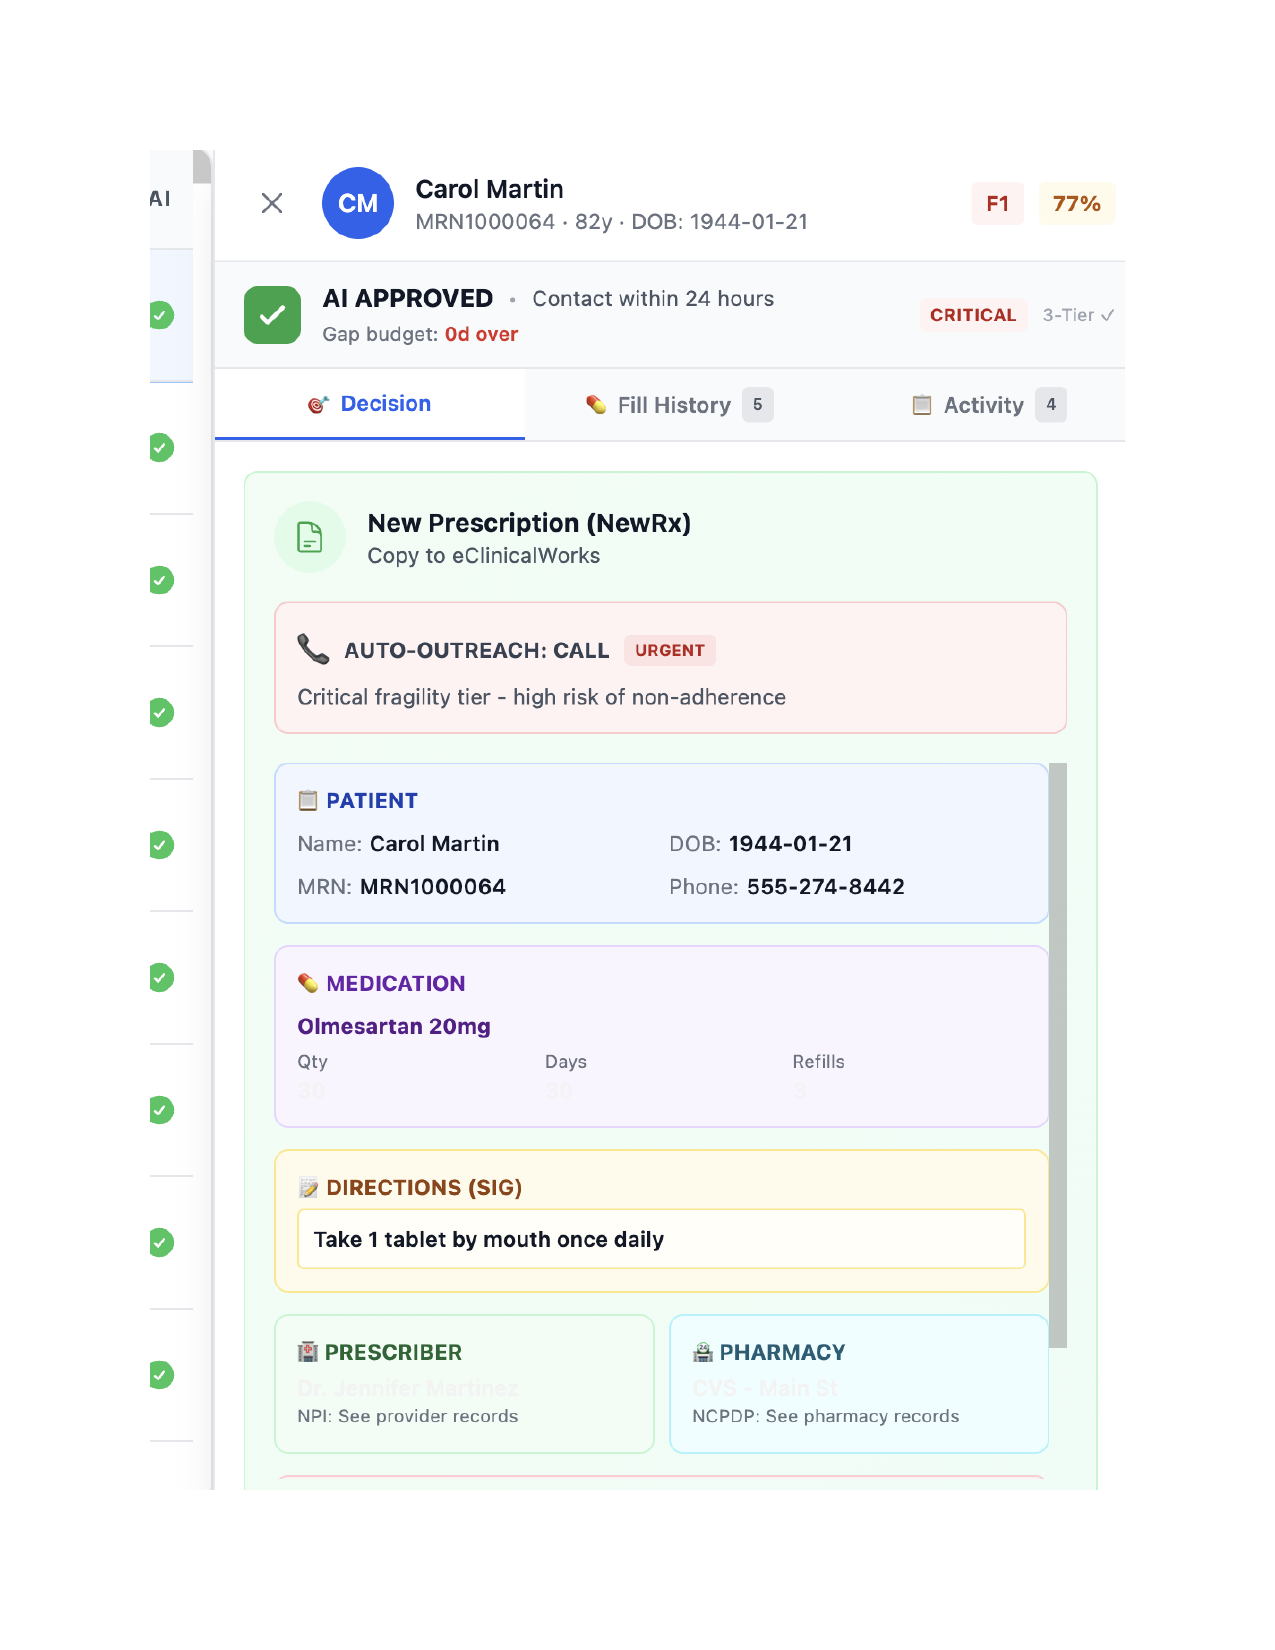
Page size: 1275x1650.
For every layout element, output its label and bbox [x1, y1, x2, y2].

picture [150, 150, 1125, 1490]
